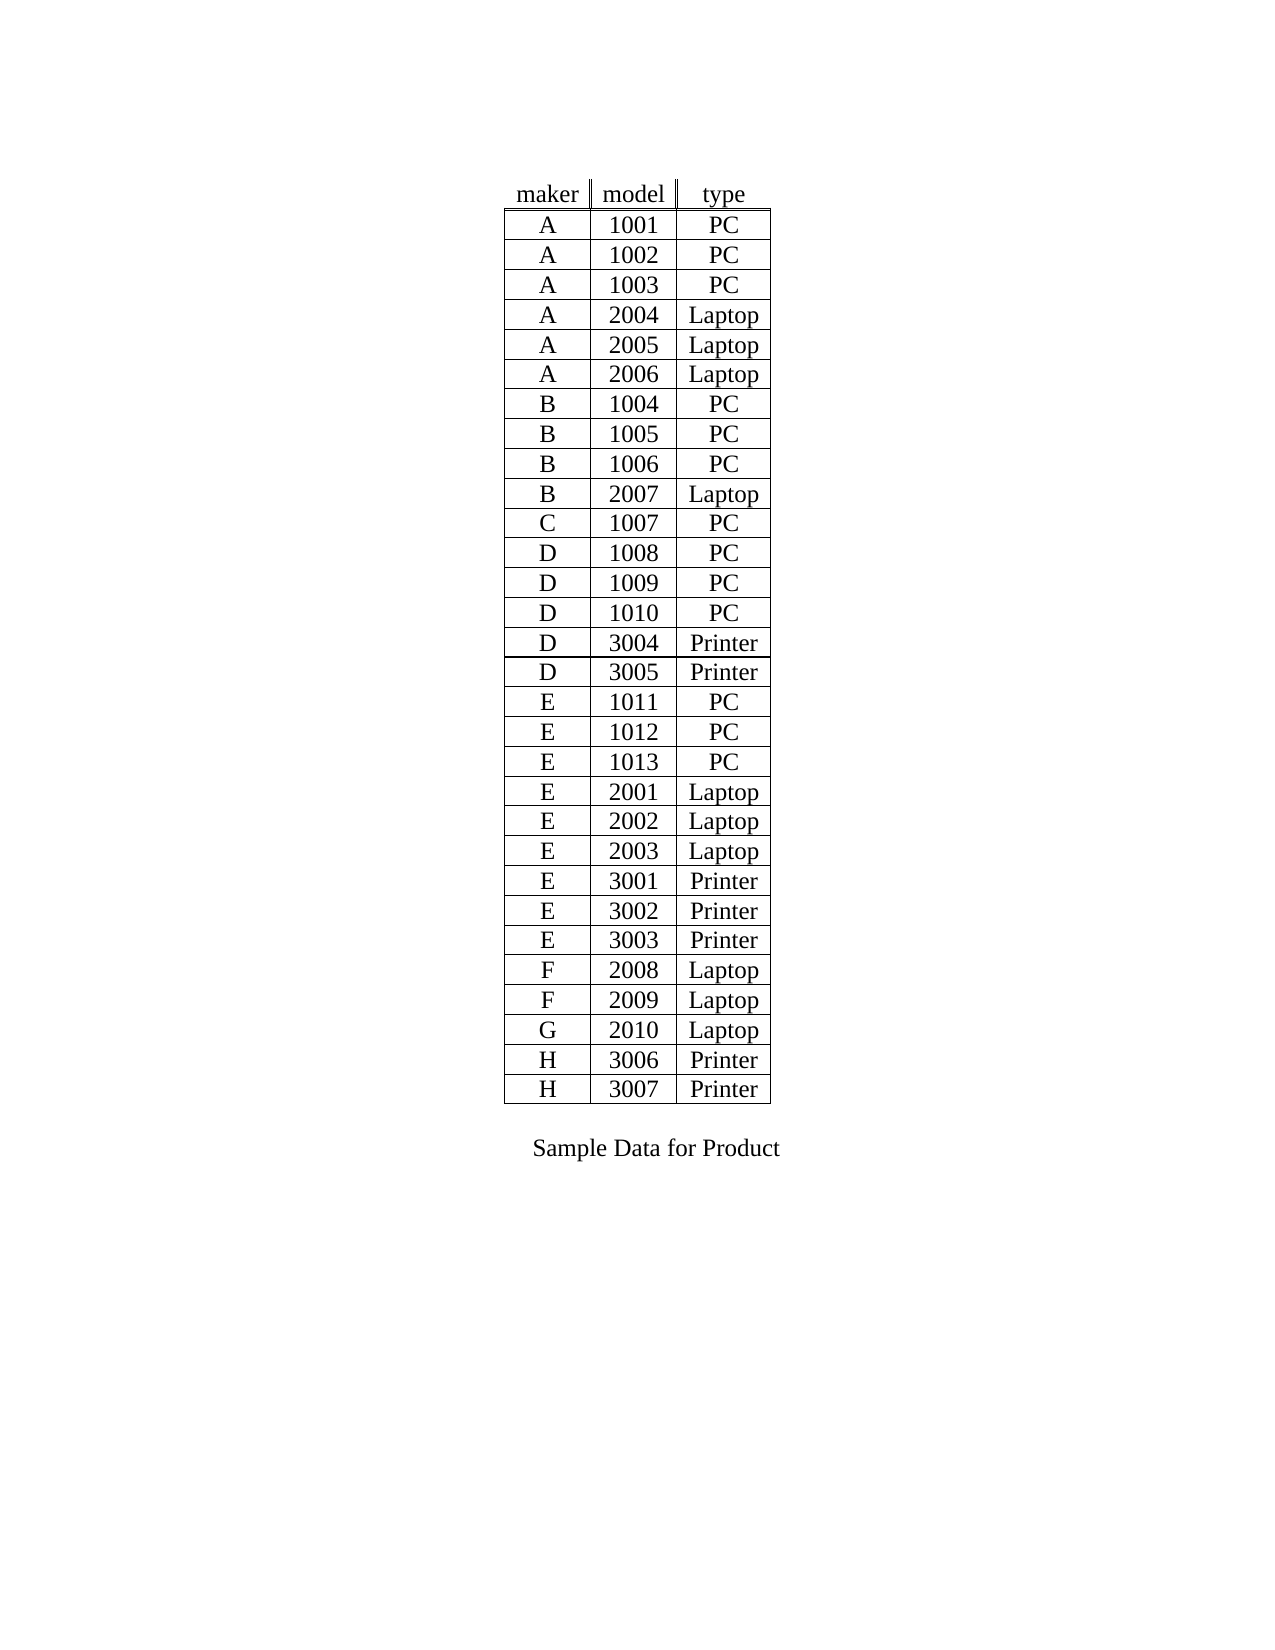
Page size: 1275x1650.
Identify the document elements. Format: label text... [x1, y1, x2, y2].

table_cell 1007 [591, 509, 676, 537]
list Sample Data for Product [187, 1133, 1125, 1162]
table_cell 2008 [591, 955, 676, 984]
table_cell E [505, 717, 590, 746]
table_cell D [505, 628, 590, 656]
table_cell 1009 [591, 568, 676, 597]
table_cell 3003 [591, 926, 676, 954]
table_cell 2009 [591, 985, 676, 1014]
table_cell Laptop [677, 985, 770, 1014]
table_cell 1002 [591, 240, 676, 269]
table_cell E [505, 836, 590, 865]
table_cell Laptop [677, 1015, 770, 1044]
table_cell F [505, 955, 590, 984]
table_cell E [505, 896, 590, 924]
table_cell PC [677, 270, 770, 299]
table_cell PC [677, 747, 770, 776]
table_cell B [505, 419, 590, 448]
table_cell PC [677, 449, 770, 478]
table_cell D [505, 598, 590, 627]
table_cell PC [677, 240, 770, 269]
table_cell Printer [677, 866, 770, 895]
table_cell D [505, 568, 590, 597]
table_cell 2001 [591, 777, 676, 805]
table_cell Printer [677, 1045, 770, 1073]
table_cell Printer [677, 926, 770, 954]
table_cell Laptop [677, 836, 770, 865]
table_cell 2005 [591, 330, 676, 358]
table_cell B [505, 479, 590, 507]
table_cell A [505, 330, 590, 358]
table_cell 3007 [591, 1075, 676, 1103]
table_cell A [505, 300, 590, 329]
table_cell H [505, 1075, 590, 1103]
table_cell E [505, 777, 590, 805]
table_cell Laptop [677, 955, 770, 984]
table_cell 3006 [591, 1045, 676, 1073]
table_cell 1004 [591, 389, 676, 418]
table_cell PC [677, 687, 770, 716]
table_cell PC [677, 389, 770, 418]
table_cell Laptop [677, 300, 770, 329]
table_cell Printer [677, 658, 770, 686]
table_cell 1008 [591, 538, 676, 567]
table_cell D [505, 538, 590, 567]
table_cell A [505, 360, 590, 388]
table_cell 1012 [591, 717, 676, 746]
table_cell 2007 [591, 479, 676, 507]
table_cell 3002 [591, 896, 676, 924]
table_cell Printer [677, 1075, 770, 1103]
table_cell 3001 [591, 866, 676, 895]
table_cell Printer [677, 896, 770, 924]
table_cell 1001 [591, 211, 676, 239]
table_cell Laptop [677, 777, 770, 805]
table_cell PC [677, 598, 770, 627]
table_cell 1006 [591, 449, 676, 478]
table_cell 1011 [591, 687, 676, 716]
table_cell PC [677, 717, 770, 746]
table_cell A [505, 211, 590, 239]
table_cell PC [677, 211, 770, 239]
table_cell 1013 [591, 747, 676, 776]
table_header model [592, 179, 675, 207]
table_header type [678, 179, 771, 207]
table_cell E [505, 866, 590, 895]
table_cell Laptop [677, 806, 770, 835]
table_header maker [504, 179, 589, 207]
table_cell E [505, 806, 590, 835]
table_cell E [505, 747, 590, 776]
table_cell C [505, 509, 590, 537]
table_cell B [505, 449, 590, 478]
table_cell 1003 [591, 270, 676, 299]
table_cell Laptop [677, 360, 770, 388]
table_cell B [505, 389, 590, 418]
table_cell A [505, 270, 590, 299]
table_cell D [505, 658, 590, 686]
table_cell 1010 [591, 598, 676, 627]
table_cell 2003 [591, 836, 676, 865]
table_cell PC [677, 509, 770, 537]
table_cell 2010 [591, 1015, 676, 1044]
table_cell E [505, 926, 590, 954]
table_cell E [505, 687, 590, 716]
table_cell 1005 [591, 419, 676, 448]
table_cell 2004 [591, 300, 676, 329]
table_cell G [505, 1015, 590, 1044]
table_cell H [505, 1045, 590, 1073]
table_cell Laptop [677, 479, 770, 507]
table_cell A [505, 240, 590, 269]
table_cell PC [677, 419, 770, 448]
table_cell PC [677, 538, 770, 567]
table_cell 2006 [591, 360, 676, 388]
table_cell Printer [677, 628, 770, 656]
table_cell 3005 [591, 658, 676, 686]
table_cell 3004 [591, 628, 676, 656]
table_cell Laptop [677, 330, 770, 358]
table_cell 2002 [591, 806, 676, 835]
table_cell F [505, 985, 590, 1014]
table_cell PC [677, 568, 770, 597]
